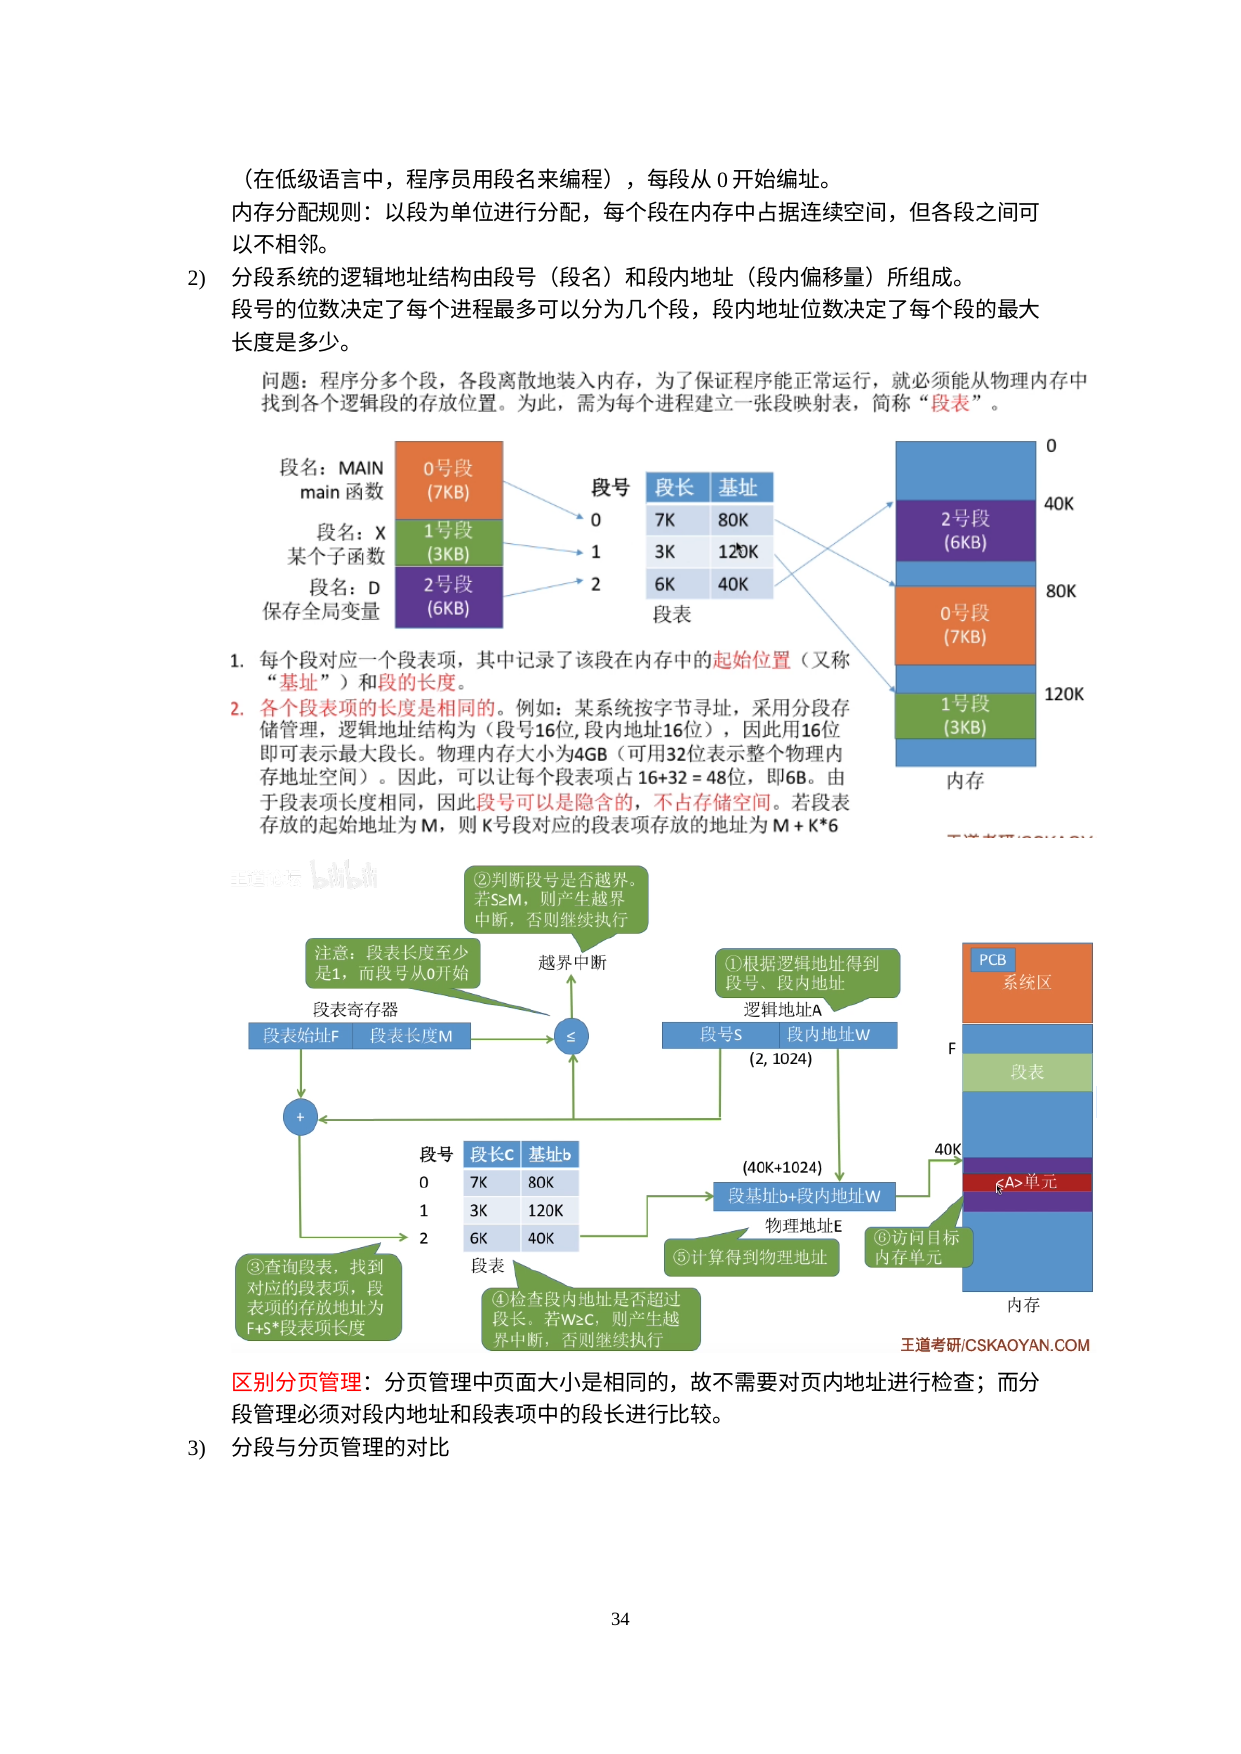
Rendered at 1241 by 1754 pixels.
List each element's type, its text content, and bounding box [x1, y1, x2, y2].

list 区别分页管理：分页管理中页面大小是相同的，故不需要对页内地址进行检查；而分段管理必须对段内地址和段表项中的段长进行比较。 [231, 1364, 1053, 1429]
list 分段与分页管理的对比 [187, 1429, 1053, 1462]
list 分段系统的逻辑地址结构由段号（段名）和段内地址（段内偏移量）所组成。 [187, 259, 1053, 292]
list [187, 162, 1053, 194]
picture [231, 856, 1097, 1353]
list 内存分配规则：以段为单位进行分配，每个段在内存中占据连续空间，但各段之间可以不相邻。 [231, 194, 1053, 259]
list 段号的位数决定了每个进程最多可以分为几个段，段内地址位数决定了每个段的最大长度是多少。 [231, 292, 1053, 357]
picture [231, 363, 1097, 838]
